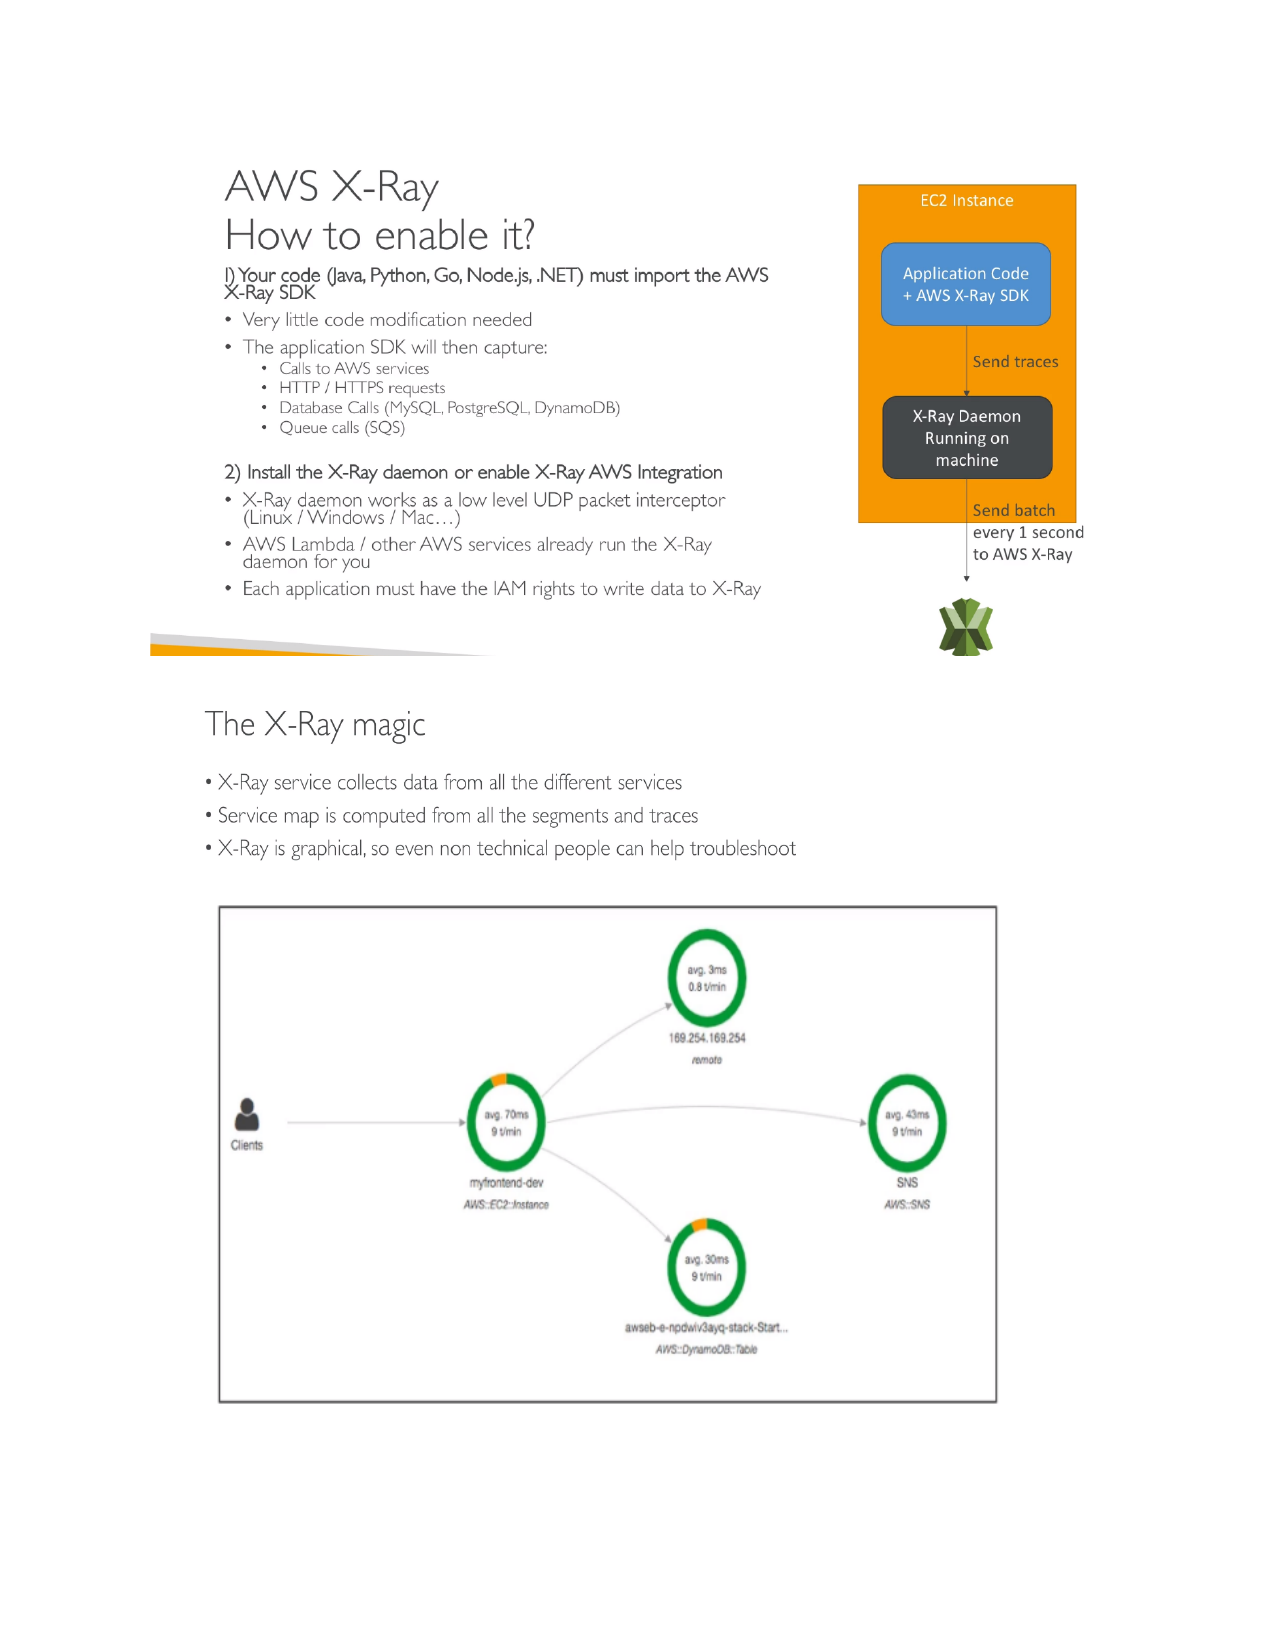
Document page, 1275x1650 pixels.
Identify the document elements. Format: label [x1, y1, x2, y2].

picture [150, 900, 1090, 1406]
picture [150, 150, 1104, 656]
picture [150, 674, 826, 882]
